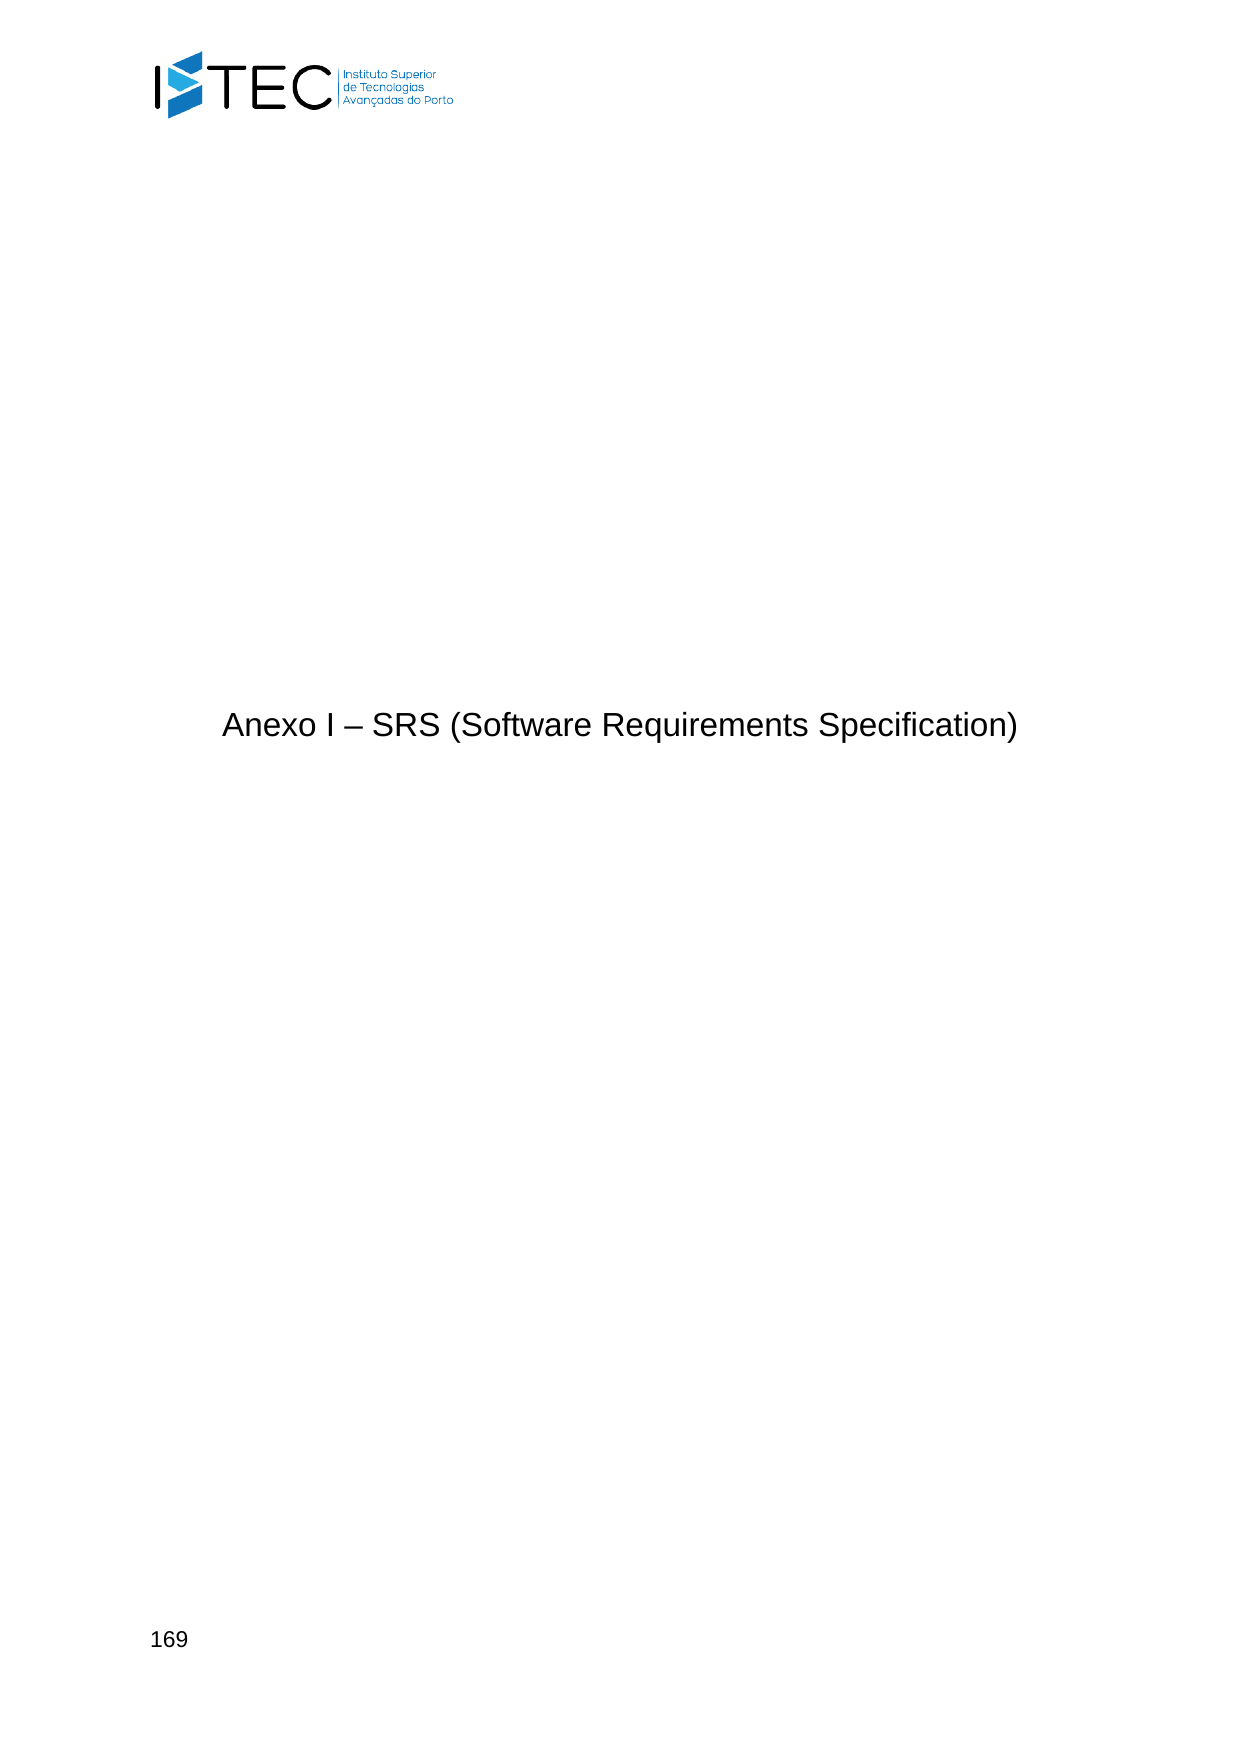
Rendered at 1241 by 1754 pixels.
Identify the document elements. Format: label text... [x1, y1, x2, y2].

picture [150, 51, 454, 129]
subtitle Anexo I – SRS (Software Requirements Specification) [150, 705, 1090, 743]
